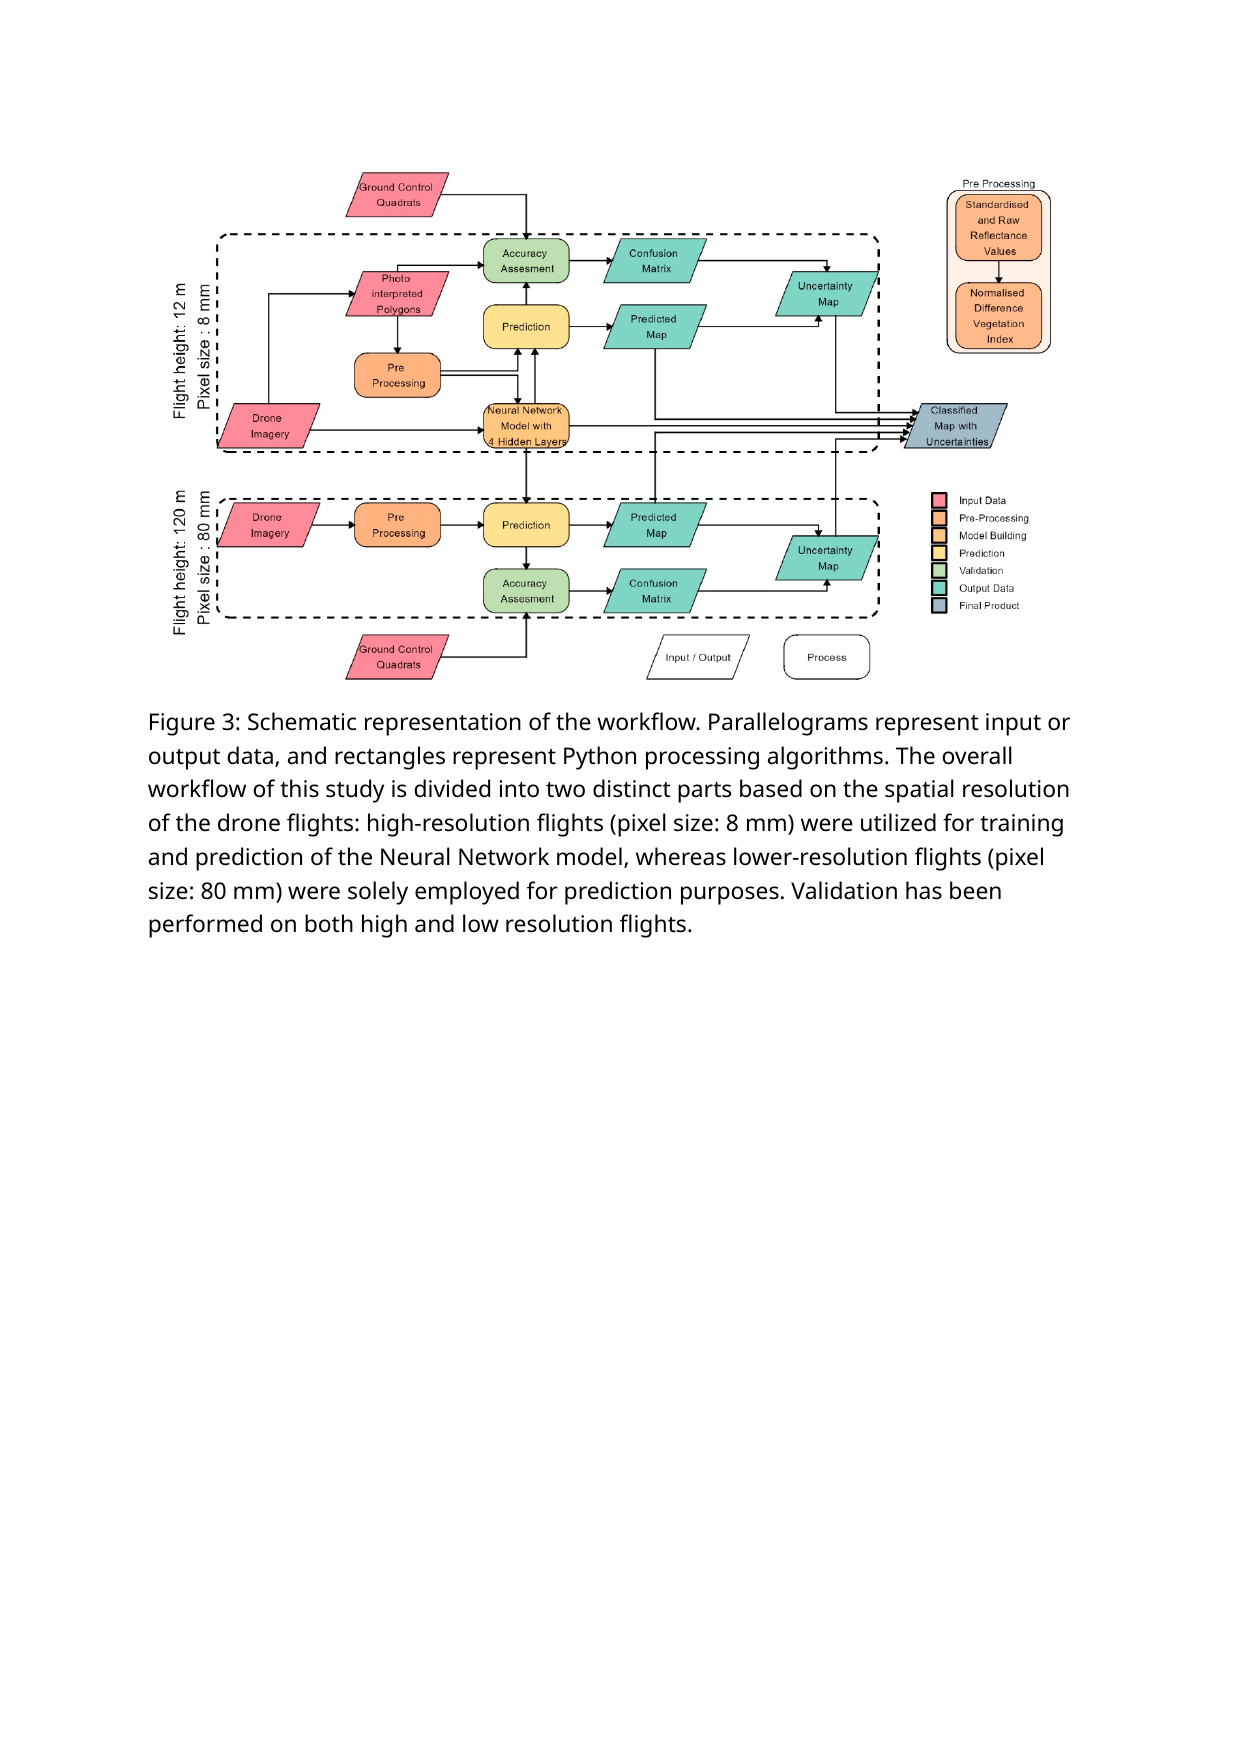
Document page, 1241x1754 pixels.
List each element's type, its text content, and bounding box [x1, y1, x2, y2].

text Figure 3: Schematic representation of the workflow. Parallelograms represent input or output data, and rectangles represent Python processing algorithms. The overall workflow of this study is divided into two distinct parts based on the spatial resolution of the drone flights: high-resolution flights (pixel size: 8 mm) were utilized for training and prediction of the Neural Network model, whereas lower-resolution flights (pixel size: 80 mm) were solely employed for prediction purposes. Validation has been performed on both high and low resolution flights. [148, 704, 1093, 940]
picture [148, 147, 1093, 704]
